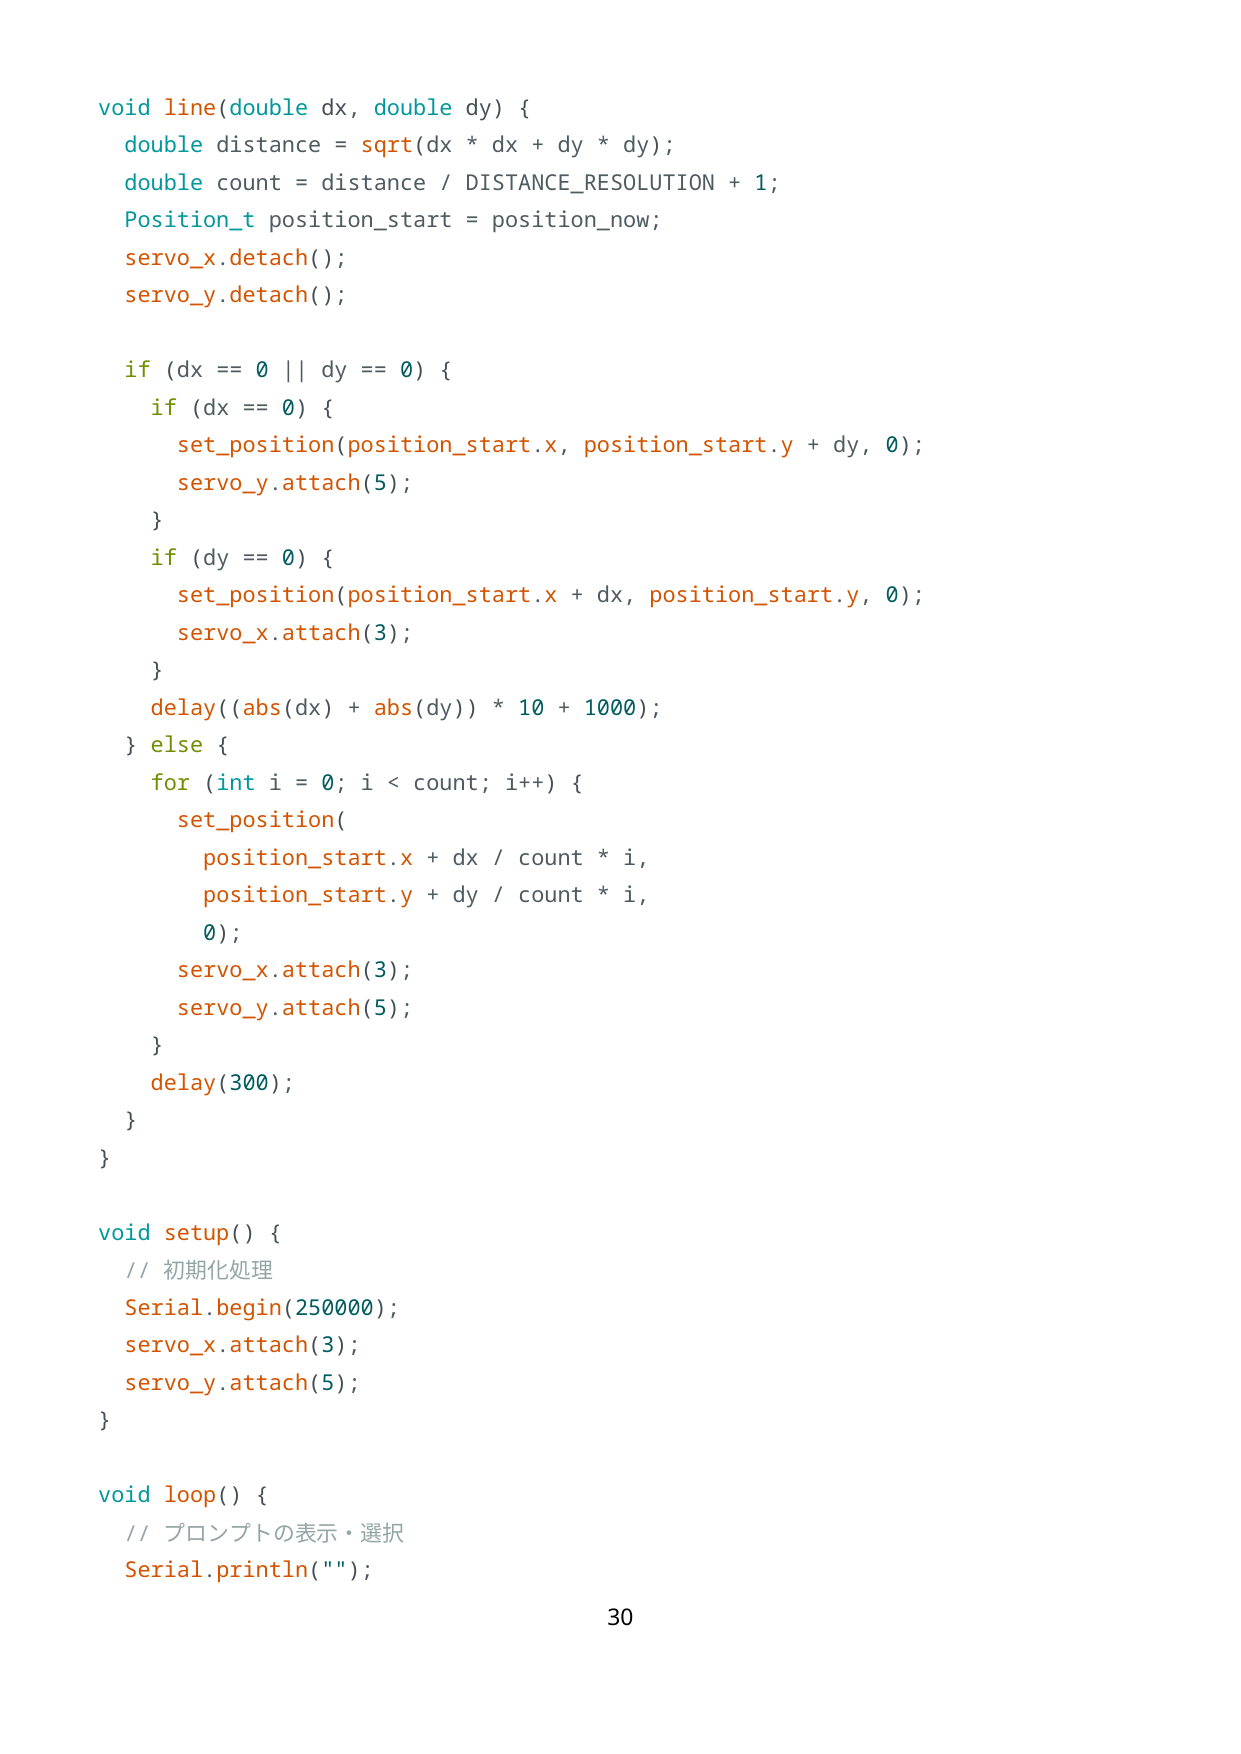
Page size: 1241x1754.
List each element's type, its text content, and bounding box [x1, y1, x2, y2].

text set_position( [98, 800, 1165, 838]
text void setup() { [98, 1213, 1165, 1250]
text } [98, 500, 1165, 538]
text servo_x.attach(3); [98, 950, 1165, 988]
text position_start.x + dx / count * i, [98, 838, 1165, 875]
text } else { [98, 725, 1165, 763]
text // 初期化処理 [98, 1250, 1165, 1288]
text delay((abs(dx) + abs(dy)) * 10 + 1000); [98, 688, 1165, 725]
text } [98, 1138, 1165, 1175]
text } [98, 650, 1165, 688]
text if (dx == 0) { [98, 388, 1165, 425]
text // プロンプトの表示・選択 [98, 1513, 1165, 1550]
text servo_x.attach(3); [98, 1325, 1165, 1363]
text if (dy == 0) { [98, 538, 1165, 575]
text 0); [98, 913, 1165, 950]
text for (int i = 0; i < count; i++) { [98, 763, 1165, 800]
text } [98, 1025, 1165, 1063]
text delay(300); [98, 1063, 1165, 1100]
text servo_x.attach(3); [98, 613, 1165, 650]
text Serial.begin(250000); [98, 1288, 1165, 1325]
text servo_y.detach(); [98, 275, 1165, 313]
text } [98, 1100, 1165, 1138]
text Serial.println(""); [98, 1550, 1165, 1588]
text if (dx == 0 || dy == 0) { [98, 350, 1165, 388]
text void line(double dx, double dy) { [98, 88, 1165, 125]
text set_position(position_start.x + dx, position_start.y, 0); [98, 575, 1165, 613]
text position_start.y + dy / count * i, [98, 875, 1165, 913]
text void loop() { [98, 1475, 1165, 1513]
text } [98, 1400, 1165, 1438]
text servo_y.attach(5); [98, 988, 1165, 1025]
text servo_y.attach(5); [98, 1363, 1165, 1400]
text double distance = sqrt(dx * dx + dy * dy); [98, 125, 1165, 163]
text set_position(position_start.x, position_start.y + dy, 0); [98, 425, 1165, 463]
text Position_t position_start = position_now; [98, 200, 1165, 238]
text servo_x.detach(); [98, 238, 1165, 275]
text double count = distance / DISTANCE_RESOLUTION + 1; [98, 163, 1165, 200]
text servo_y.attach(5); [98, 463, 1165, 500]
